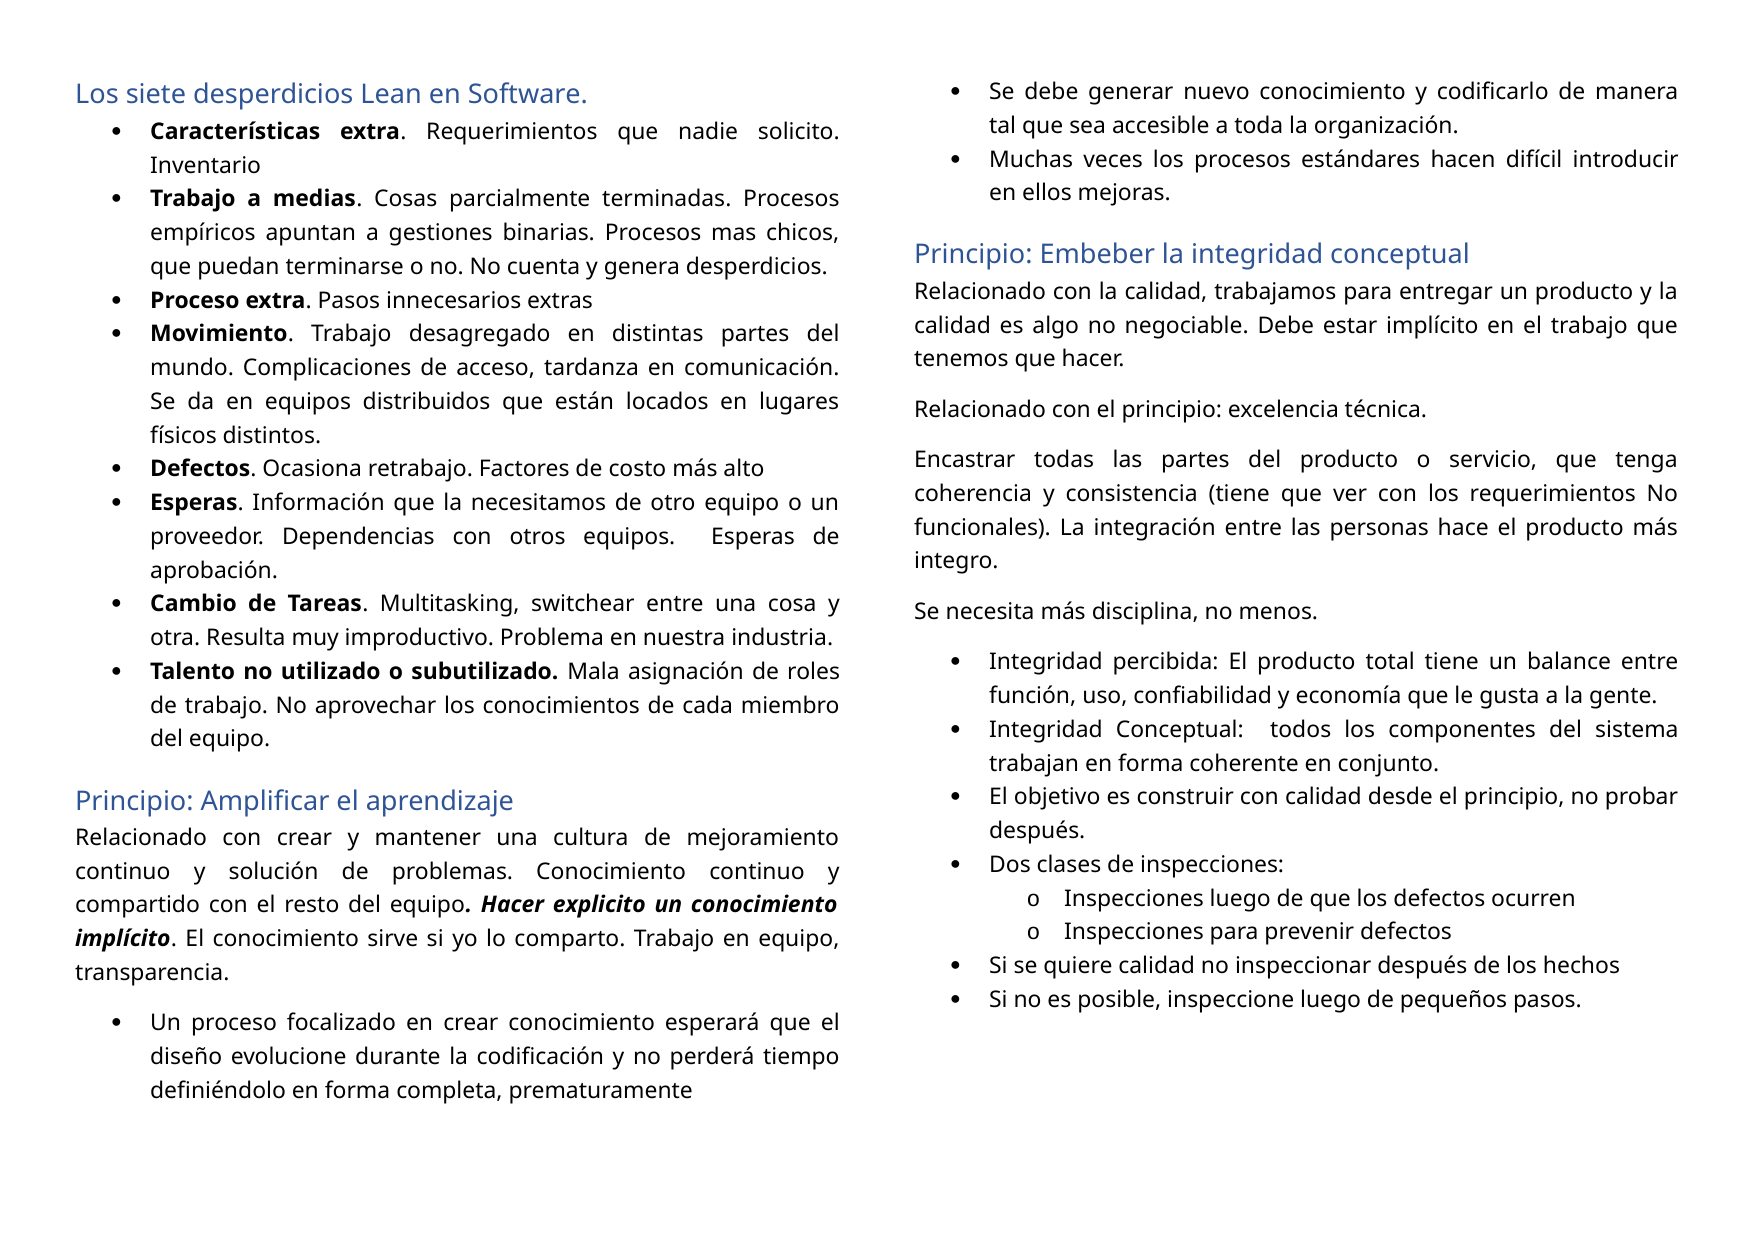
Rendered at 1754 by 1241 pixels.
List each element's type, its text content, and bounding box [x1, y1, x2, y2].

list Trabajo a medias. Cosas parcialmente terminadas. Procesos empíricos apuntan a gestiones binarias. Procesos mas chicos, que puedan terminarse o no. No cuenta y genera desperdicios. [112, 182, 840, 281]
list Integridad percibida: El producto total tiene un balance entre función, uso, confiabilidad y economía que le gusta a la gente. [951, 645, 1679, 710]
list Si se quiere calidad no inspeccionar después de los hechos [951, 949, 1679, 980]
list Movimiento. Trabajo desagregado en distintas partes del mundo. Complicaciones de acceso, tardanza en comunicación. Se da en equipos distribuidos que están locados en lugares físicos distintos. [112, 317, 840, 450]
list Si no es posible, inspeccione luego de pequeños pasos. [951, 983, 1679, 1014]
list Inspecciones para prevenir defectos [1026, 915, 1679, 947]
text Se necesita más disciplina, no menos. [914, 595, 1679, 626]
list Integridad Conceptual: todos los componentes del sistema trabajan en forma coherente en conjunto. [951, 713, 1679, 778]
text Relacionado con crear y mantener una cultura de mejoramiento continuo y solución de problemas. Conocimiento continuo y compartido con el resto del equipo. Hacer explicito un conocimiento implícito. El conocimiento sirve si yo lo comparto. Trabajo en equipo, transparencia. [75, 821, 840, 987]
list Cambio de Tareas. Multitasking, switchear entre una cosa y otra. Resulta muy improductivo. Problema en nuestra industria. [112, 587, 840, 652]
list El objetivo es construir con calidad desde el principio, no probar después. [951, 780, 1679, 845]
list Características extra. Requerimientos que nadie solicito. Inventario [112, 115, 840, 180]
subtitle Los siete desperdicios Lean en Software. [75, 75, 840, 112]
list Dos clases de inspecciones: [951, 848, 1679, 879]
list Talento no utilizado o subutilizado. Mala asignación de roles de trabajo. No aprovechar los conocimientos de cada miembro del equipo. [112, 655, 840, 753]
list Inspecciones luego de que los defectos ocurren [1026, 881, 1679, 913]
list Defectos. Ocasiona retrabajo. Factores de costo más alto [112, 452, 840, 483]
list Un proceso focalizado en crear conocimiento esperará que el diseño evolucione durante la codificación y no perderá tiempo definiéndolo en forma completa, prematuramente [112, 1006, 840, 1105]
text Encastrar todas las partes del producto o servicio, que tenga coherencia y consistencia (tiene que ver con los requerimientos No funcionales). La integración entre las personas hace el producto más integro. [914, 443, 1679, 576]
text Relacionado con la calidad, trabajamos para entregar un producto y la calidad es algo no negociable. Debe estar implícito en el trabajo que tenemos que hacer. [914, 275, 1679, 373]
subtitle Principio: Embeber la integridad conceptual [914, 235, 1679, 272]
list Muchas veces los procesos estándares hacen difícil introducir en ellos mejoras. [951, 142, 1679, 207]
subtitle Principio: Amplificar el aprendizaje [75, 781, 840, 818]
list Esperas. Información que la necesitamos de otro equipo o un proveedor. Dependencias con otros equipos. Esperas de aprobación. [112, 486, 840, 585]
list Se debe generar nuevo conocimiento y codificarlo de manera tal que sea accesible a toda la organización. [951, 75, 1679, 140]
text Relacionado con el principio: excelencia técnica. [914, 393, 1679, 424]
list Proceso extra. Pasos innecesarios extras [112, 283, 840, 315]
